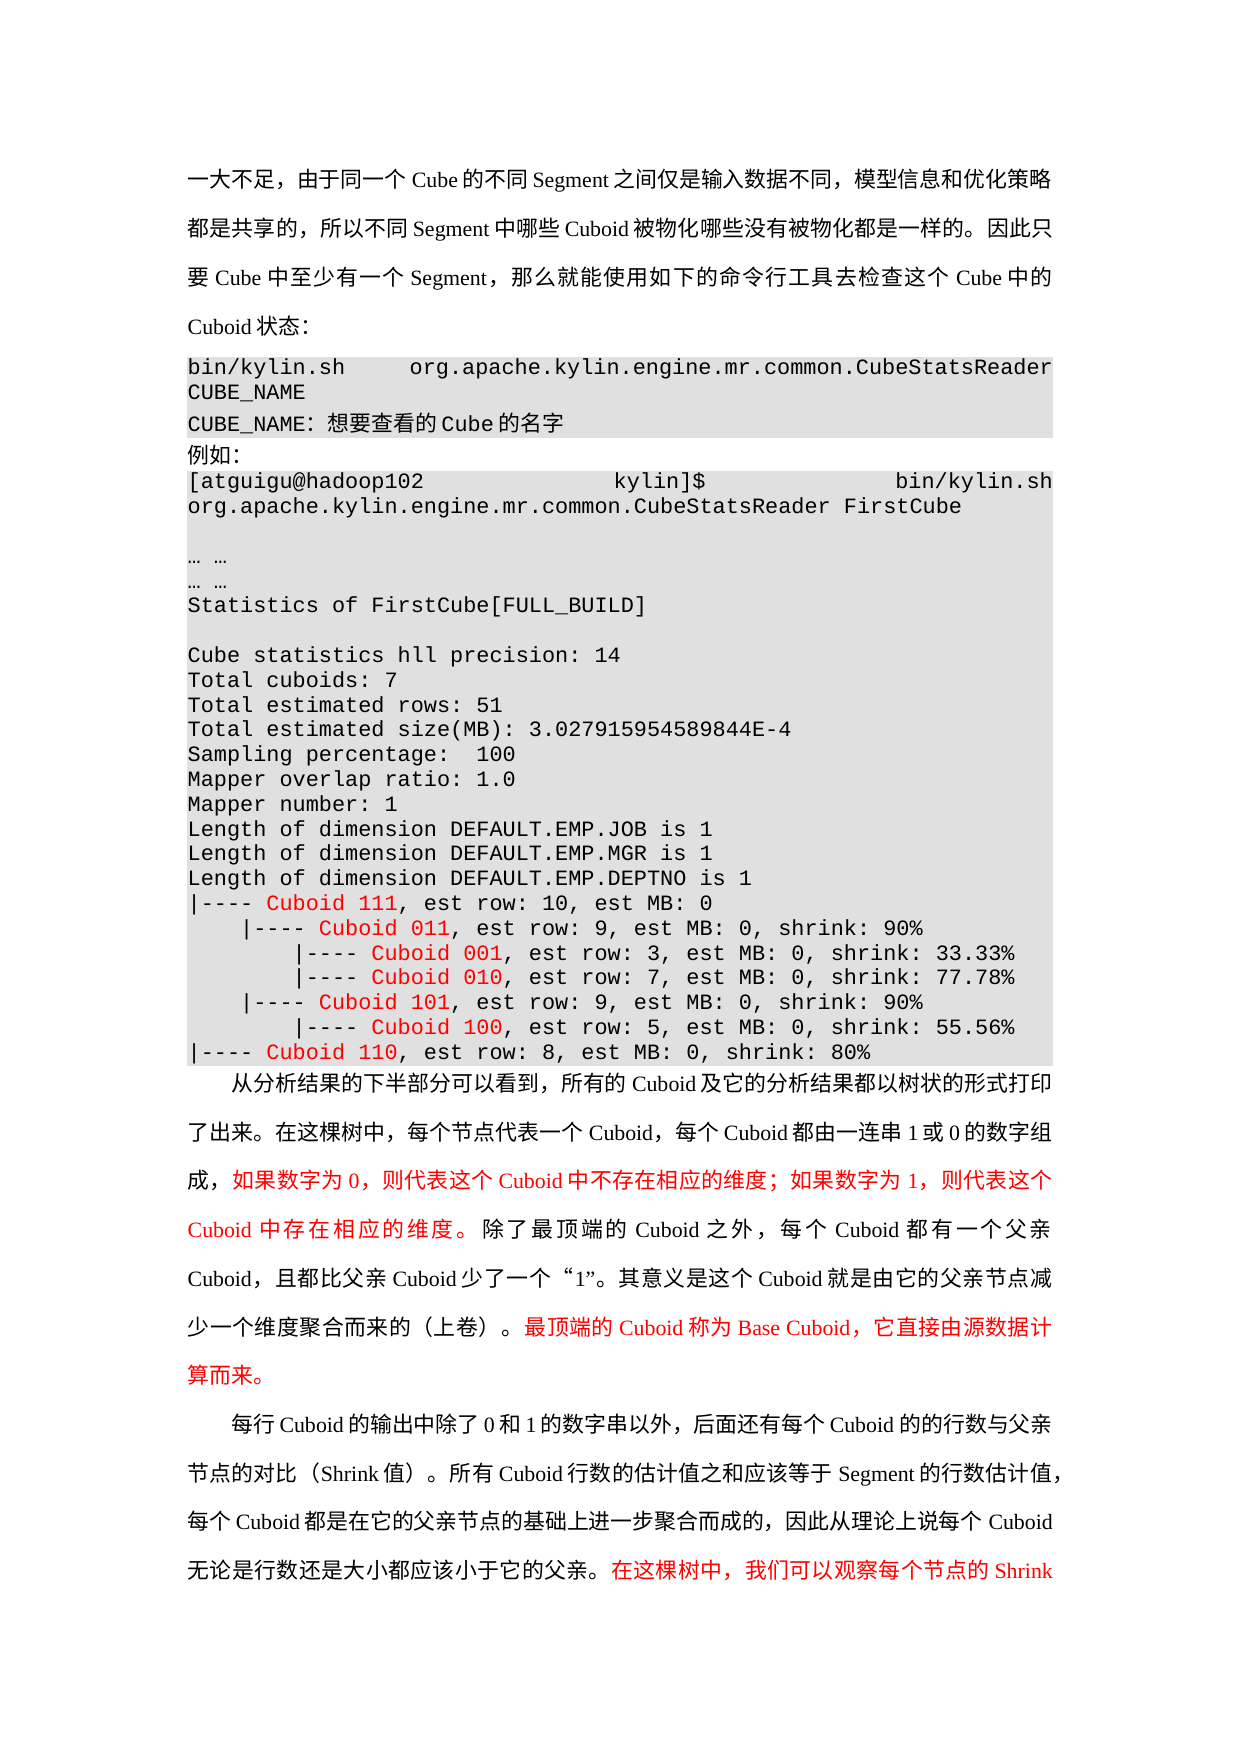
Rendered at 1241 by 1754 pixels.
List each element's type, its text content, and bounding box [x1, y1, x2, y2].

text Statistics of FirstCube[FULL_BUILD] [187, 594, 1053, 619]
text … … [187, 570, 1053, 594]
text Length of dimension DEFAULT.EMP.JOB is 1 [187, 818, 1053, 842]
text Length of dimension DEFAULT.EMP.MGR is 1 [187, 842, 1053, 867]
text Total cuboids: 7 [187, 669, 1053, 694]
text |---- Cuboid 100, est row: 5, est MB: 0, shrink: 55.56% [187, 1016, 1053, 1041]
text |---- Cuboid 001, est row: 3, est MB: 0, shrink: 33.33% [187, 942, 1053, 966]
text |---- Cuboid 111, est row: 10, est MB: 0 [187, 892, 1053, 917]
text Mapper overlap ratio: 1.0 [187, 768, 1053, 793]
text |---- Cuboid 110, est row: 8, est MB: 0, shrink: 80% [187, 1041, 1053, 1066]
text bin/kylin.sh org.apache.kylin.engine.mr.common.CubeStatsReader CUBE_NAME [187, 357, 1053, 406]
text 从分析结果的下半部分可以看到，所有的Cuboid及它的分析结果都以树状的形式打印了出来。在这棵树中，每个节点代表一个Cuboid，每个Cuboid都由一连串1或0的数字组成，如果数字为0，则代表这个Cuboid中不存在相应的维度；如果数字为1，则代表这个Cuboid中存在相应的维度。除了最顶端的Cuboid之外，每个Cuboid都有一个父亲Cuboid，且都比父亲Cuboid少了一个“1”。其意义是这个Cuboid就是由它的父亲节点减少一个维度聚合而来的（上卷）。最顶端的Cuboid称为Base Cuboid，它直接由源数据计算而来。 [187, 1066, 1053, 1391]
text |---- Cuboid 101, est row: 9, est MB: 0, shrink: 90% [187, 991, 1053, 1016]
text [187, 1406, 1053, 1585]
text CUBE_NAME：想要查看的Cube的名字 [187, 406, 1053, 438]
text … … [187, 545, 1053, 570]
text |---- Cuboid 011, est row: 9, est MB: 0, shrink: 90% [187, 917, 1053, 942]
text Mapper number: 1 [187, 793, 1053, 818]
text 例如： [187, 438, 1053, 471]
text Total estimated rows: 51 [187, 694, 1053, 718]
text |---- Cuboid 010, est row: 7, est MB: 0, shrink: 77.78% [187, 966, 1053, 991]
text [187, 162, 1053, 341]
text Cube statistics hll precision: 14 [187, 644, 1053, 669]
text Total estimated size(MB): 3.027915954589844E-4 [187, 718, 1053, 743]
text Sampling percentage: 100 [187, 743, 1053, 768]
text Length of dimension DEFAULT.EMP.DEPTNO is 1 [187, 867, 1053, 892]
text [atguigu@hadoop102 kylin]$ bin/kylin.sh org.apache.kylin.engine.mr.common.CubeStatsReader FirstCube [187, 471, 1053, 520]
